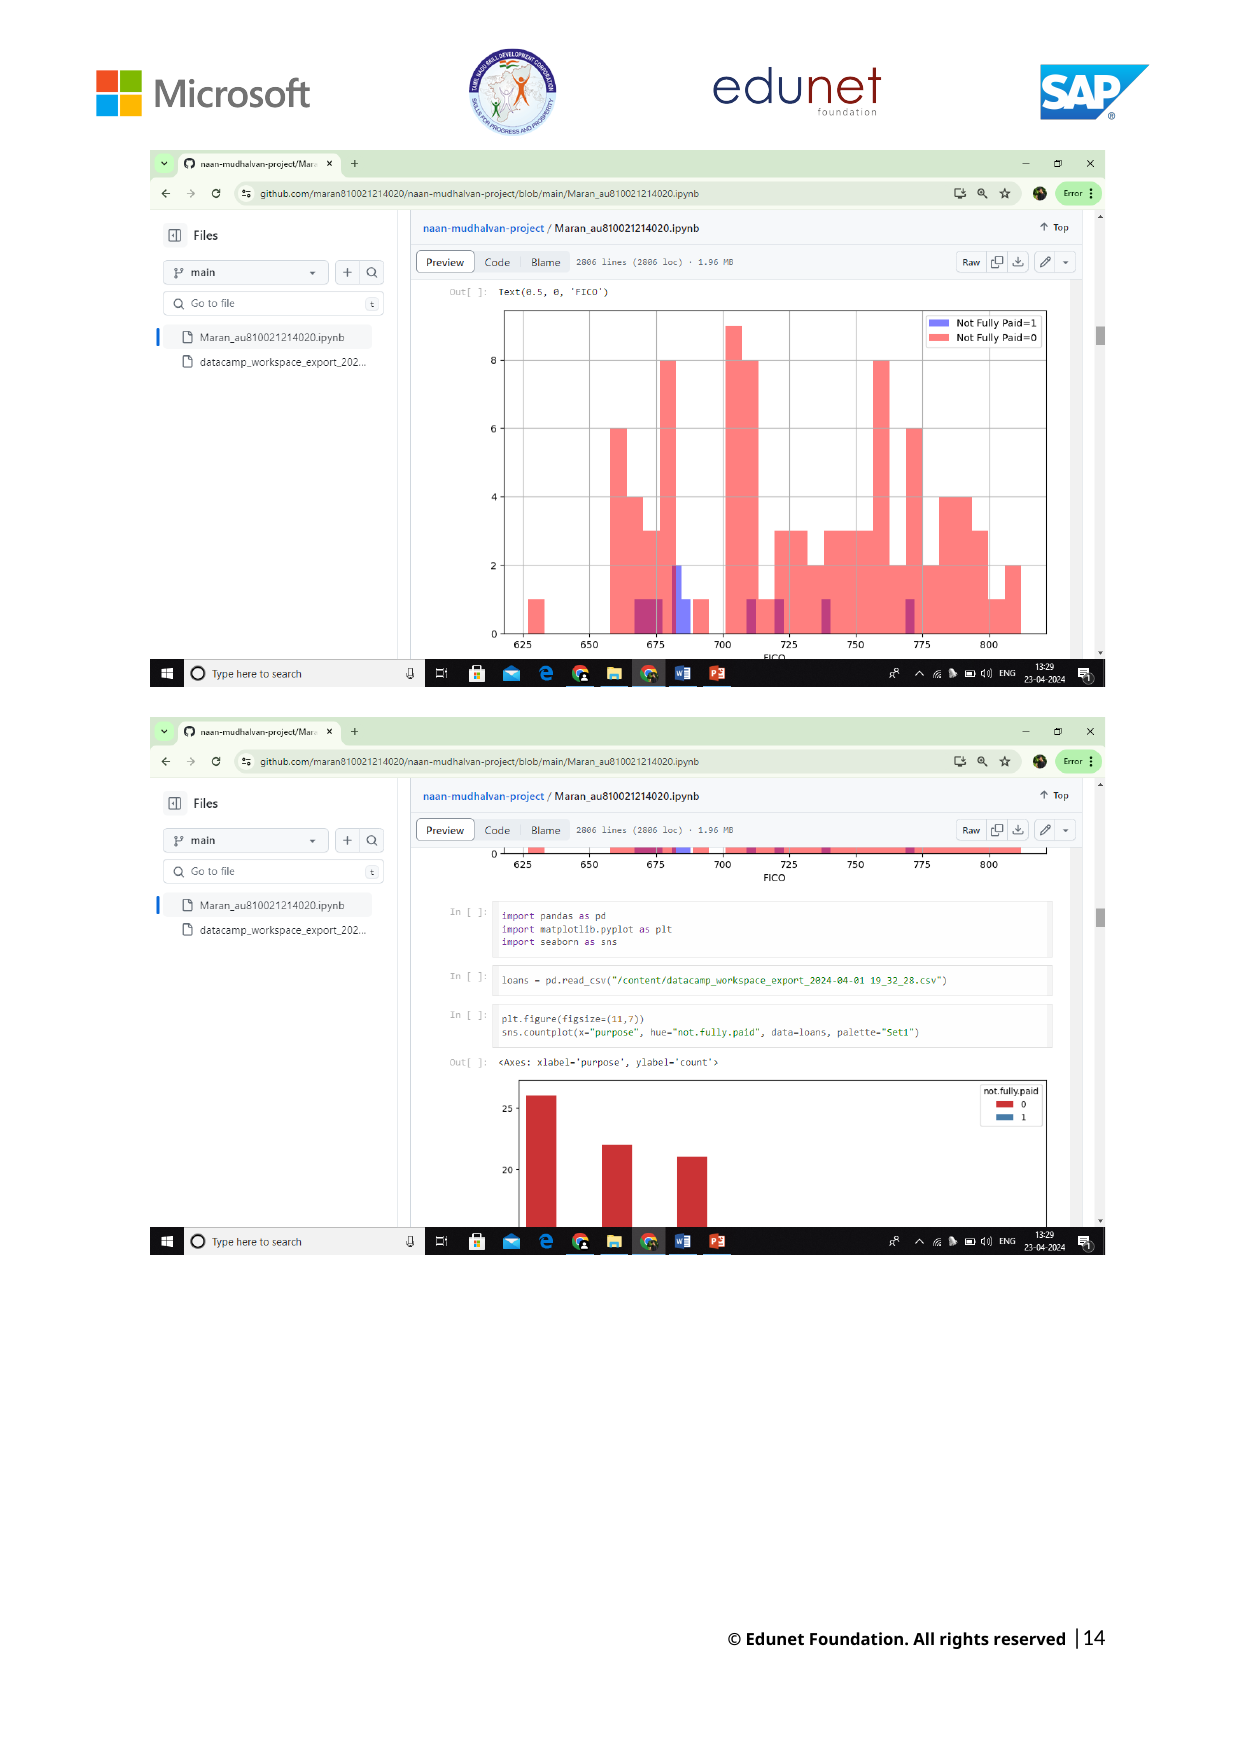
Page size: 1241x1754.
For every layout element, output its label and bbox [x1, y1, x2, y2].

picture [91, 65, 316, 121]
picture [466, 45, 558, 137]
picture [150, 150, 1106, 687]
picture [706, 60, 889, 122]
picture [1039, 63, 1151, 121]
picture [150, 717, 1106, 1255]
